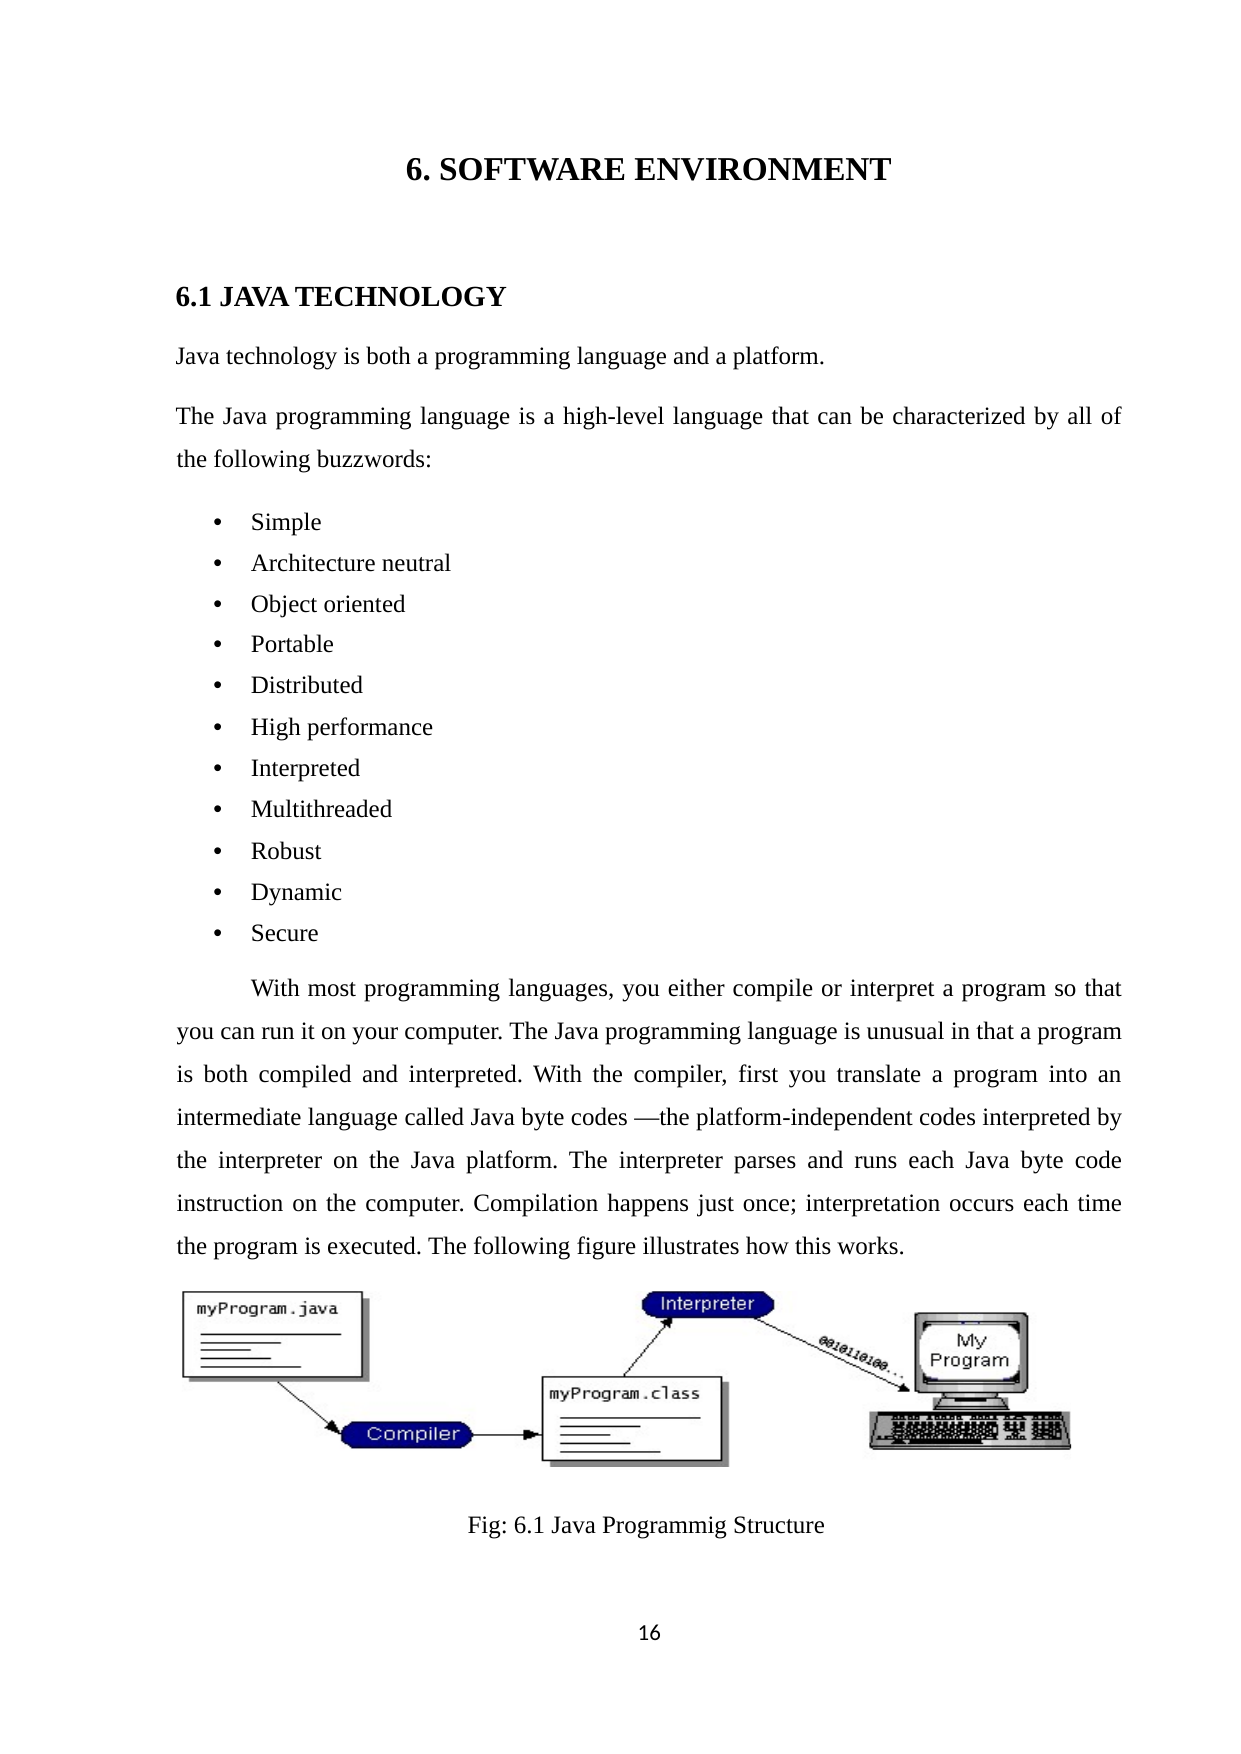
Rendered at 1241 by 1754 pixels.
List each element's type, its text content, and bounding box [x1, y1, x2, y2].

list Interpreted [213, 753, 1123, 782]
list Object oriented [213, 588, 1123, 617]
list Secure [213, 918, 1123, 947]
list High performance [213, 712, 1123, 741]
list Portable [213, 629, 1123, 658]
text Java technology is both a programming language and a platform. [175, 341, 1123, 370]
list Simple [213, 507, 1123, 536]
text Fig: 6.1 Java Programmig Structure [175, 1510, 1158, 1539]
list Robust [213, 836, 1123, 864]
subtitle 6.1 JAVA TECHNOLOGY [175, 279, 1151, 312]
list Multithreaded [213, 794, 1123, 823]
list Dynamic [213, 877, 1123, 906]
list Architecture neutral [213, 548, 1123, 576]
list Distributed [213, 671, 1123, 699]
picture [181, 1291, 1072, 1467]
text With most programming languages, you either compile or interpret a program so that you can run it on your computer. The Java programming language is unusual in that a program is both compiled and interpreted. With the compiler, first you translate a program into an intermediate language called Java byte codes —the platform-independent codes interpreted by the interpreter on the Java platform. The interpreter parses and runs each Java byte code instruction on the computer. Compilation happens just once; interpretation occurs each time the program is executed. The following figure illustrates how this works. [175, 973, 1123, 1260]
subtitle 6. SOFTWARE ENVIRONMENT [177, 149, 1120, 187]
text The Java programming language is a high-level language that can be characterized by all of the following buzzwords: [175, 401, 1123, 473]
